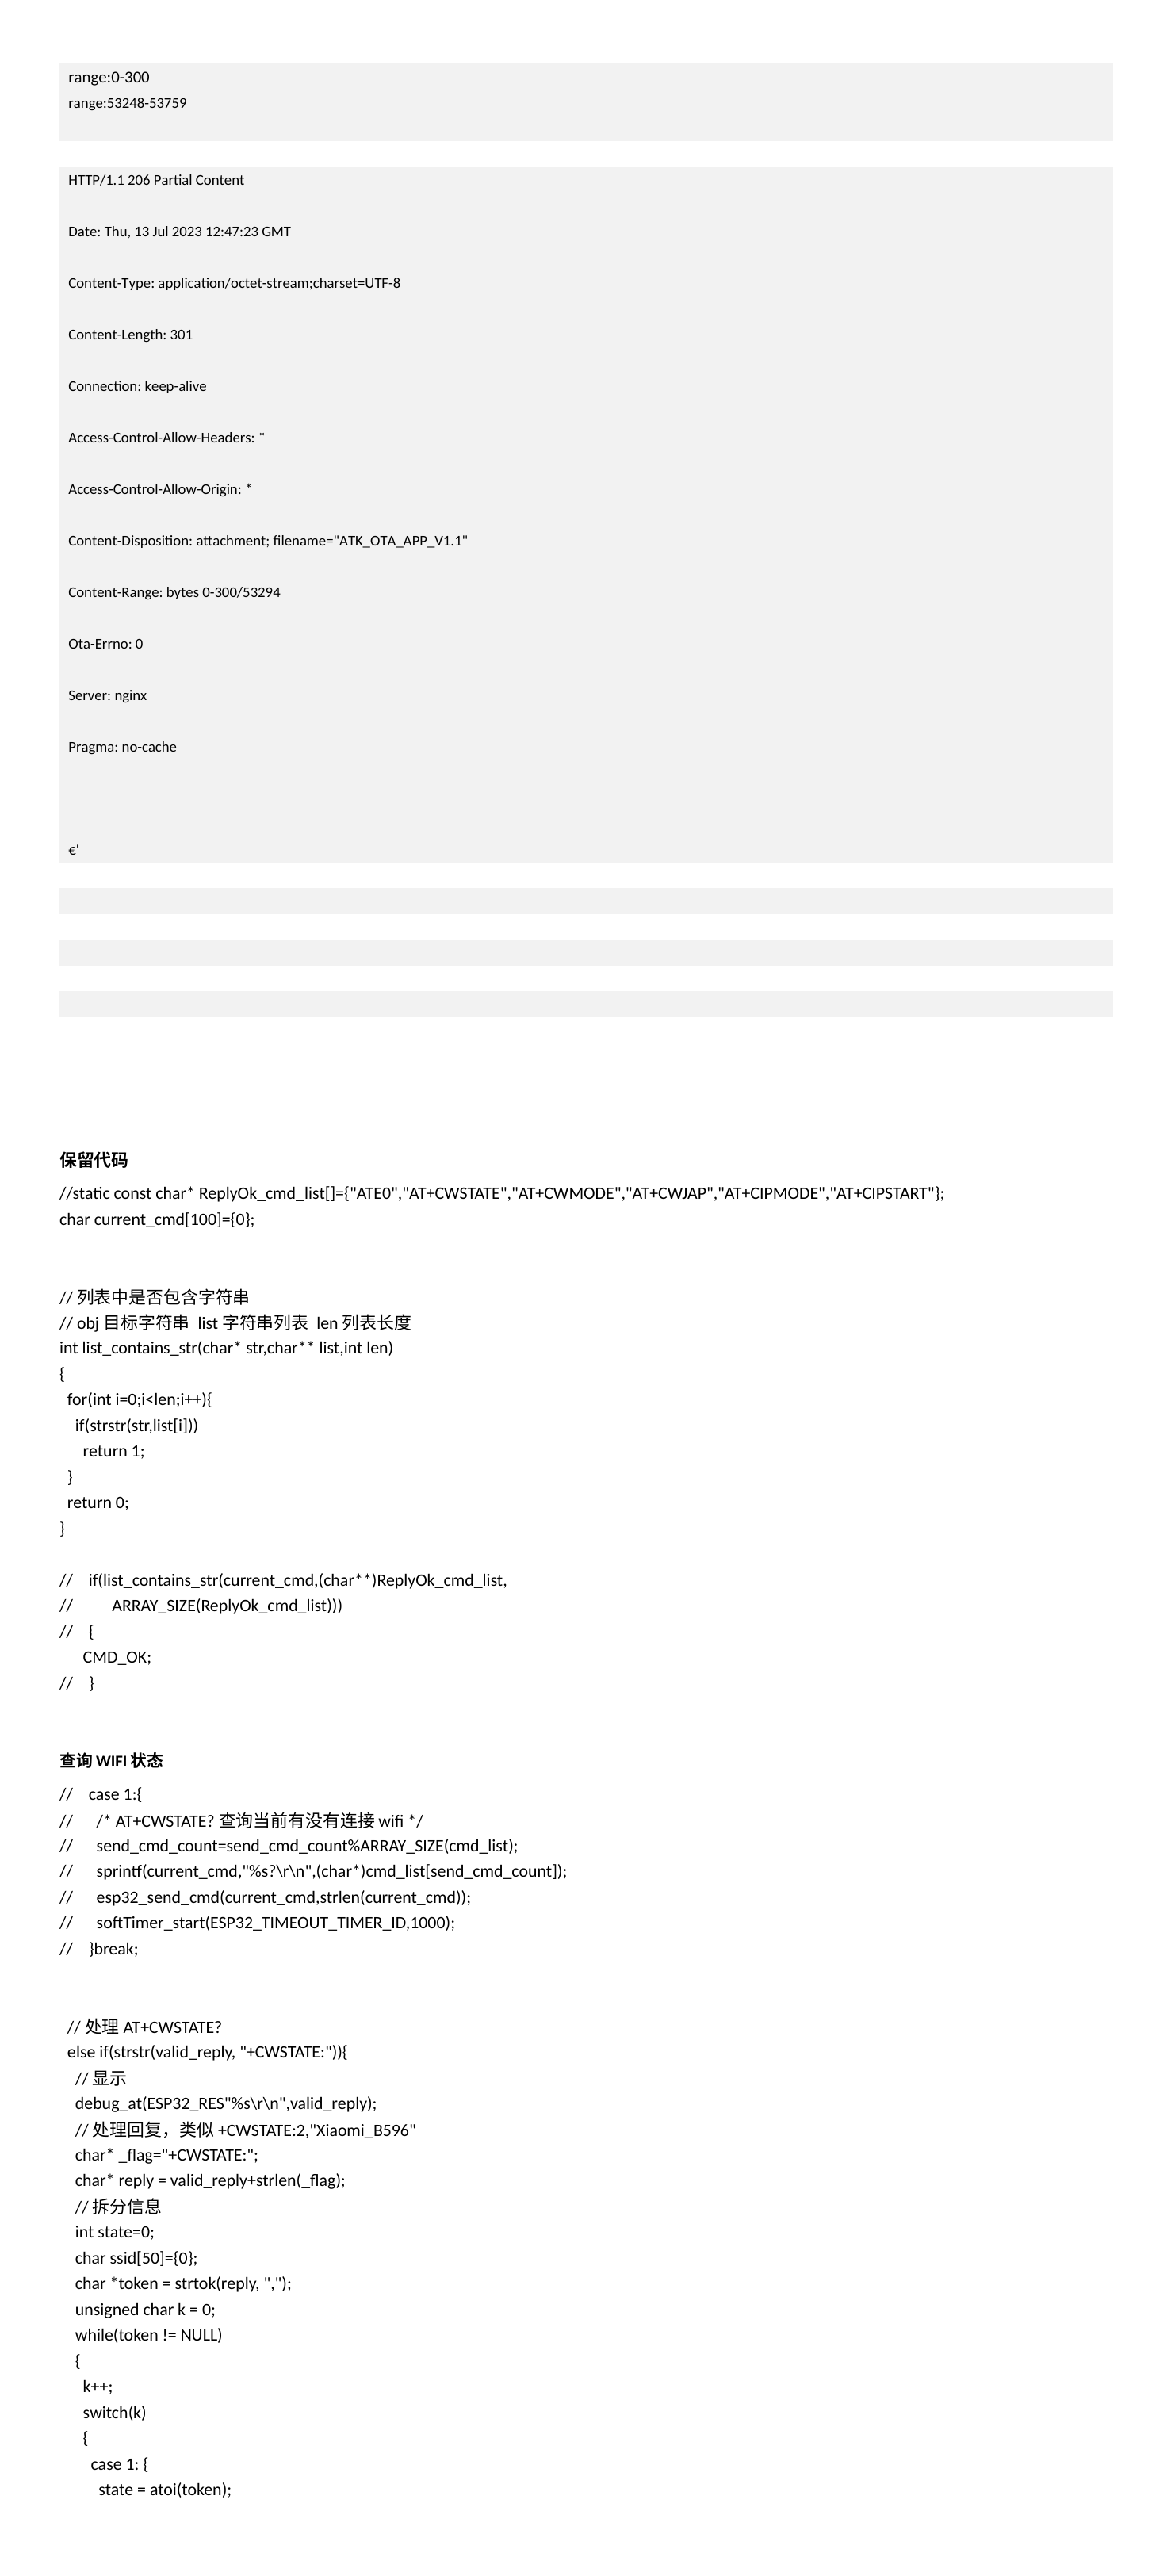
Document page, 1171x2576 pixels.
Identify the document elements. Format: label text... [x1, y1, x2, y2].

text switch(k) [59, 2399, 1111, 2425]
text // 显示 [59, 2064, 1111, 2090]
text // 列表中是否包含字符串 [59, 1283, 1111, 1309]
text // softTimer_start(ESP32_TIMEOUT_TIMER_ID,1000); [59, 1909, 1111, 1935]
text int list_contains_str(char* str,char** list,int len) [59, 1334, 1111, 1361]
text // send_cmd_count=send_cmd_count%ARRAY_SIZE(cmd_list); [59, 1832, 1111, 1858]
text char* reply = valid_reply+strlen(_flag); [59, 2167, 1111, 2193]
text return 1; [59, 1437, 1111, 1464]
text // 处理 AT+CWSTATE? [59, 2012, 1111, 2038]
text // { [59, 1618, 1111, 1644]
text } [59, 1464, 1111, 1489]
text { [59, 2348, 1111, 2373]
text k++; [59, 2373, 1111, 2399]
text // sprintf(current_cmd,"%s?\r\n",(char*)cmd_list[send_cmd_count]); [59, 1858, 1111, 1884]
text // if(list_contains_str(current_cmd,(char**)ReplyOk_cmd_list, [59, 1567, 1111, 1592]
text case 1: { [59, 2451, 1111, 2476]
text // case 1:{ [59, 1781, 1111, 1806]
text while(token != NULL) [59, 2321, 1111, 2348]
text char *token = strtok(reply, ","); [59, 2270, 1111, 2296]
text int state=0; [59, 2218, 1111, 2245]
text // } [59, 1670, 1111, 1695]
table_header HTTP/1.1 206 Partial Content Date: Thu, 13 Jul 2023 12:47:23 GMT Content-Type: application/octet-stream;charset=UTF-8 Content-Length: 301 Connection: keep-alive Access-Control-Allow-Headers: * Access-Control-Allow-Origin: * Content-Disposition: attachment; filename="ATK_OTA_APP_V1.1" Content-Range: bytes 0-300/53294 Ota-Errno: 0 Server: nginx Pragma: no-cache €' [59, 167, 1113, 863]
text else if(strstr(valid_reply, "+CWSTATE:")){ [59, 2038, 1111, 2064]
table_header [59, 940, 1113, 966]
text // 拆分信息 [59, 2193, 1111, 2218]
text // esp32_send_cmd(current_cmd,strlen(current_cmd)); [59, 1884, 1111, 1909]
text if(strstr(str,list[i])) [59, 1412, 1111, 1437]
text { [59, 2425, 1111, 2451]
text debug_at(ESP32_RES"%s\r\n",valid_reply); [59, 2090, 1111, 2115]
table_header [59, 888, 1113, 914]
text for(int i=0;i<len;i++){ [59, 1386, 1111, 1412]
text return 0; [59, 1489, 1111, 1515]
subtitle 保留代码 [59, 1146, 1111, 1172]
text char* _flag="+CWSTATE:"; [59, 2142, 1111, 2167]
table_header [59, 991, 1113, 1017]
text // 处理回复，类似 +CWSTATE:2,"Xiaomi_B596" [59, 2115, 1111, 2142]
text state = atoi(token); [59, 2476, 1111, 2502]
text // /* AT+CWSTATE? 查询当前有没有连接wifi */ [59, 1806, 1111, 1832]
text CMD_OK; [59, 1644, 1111, 1670]
text // }break; [59, 1935, 1111, 1961]
text char current_cmd[100]={0}; [59, 1206, 1111, 1231]
text unsigned char k = 0; [59, 2296, 1111, 2321]
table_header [59, 63, 1113, 141]
text // obj 目标字符串 list 字符串列表 len 列表长度 [59, 1309, 1111, 1334]
text { [59, 1361, 1111, 1386]
subtitle 查询WIFI状态 [59, 1747, 1111, 1773]
text char ssid[50]={0}; [59, 2245, 1111, 2270]
text //static const char* ReplyOk_cmd_list[]={"ATE0","AT+CWSTATE","AT+CWMODE","AT+CWJAP","AT+CIPMODE","AT+CIPSTART"}; [59, 1180, 1111, 1206]
text // ARRAY_SIZE(ReplyOk_cmd_list))) [59, 1592, 1111, 1618]
text } [59, 1515, 1111, 1541]
